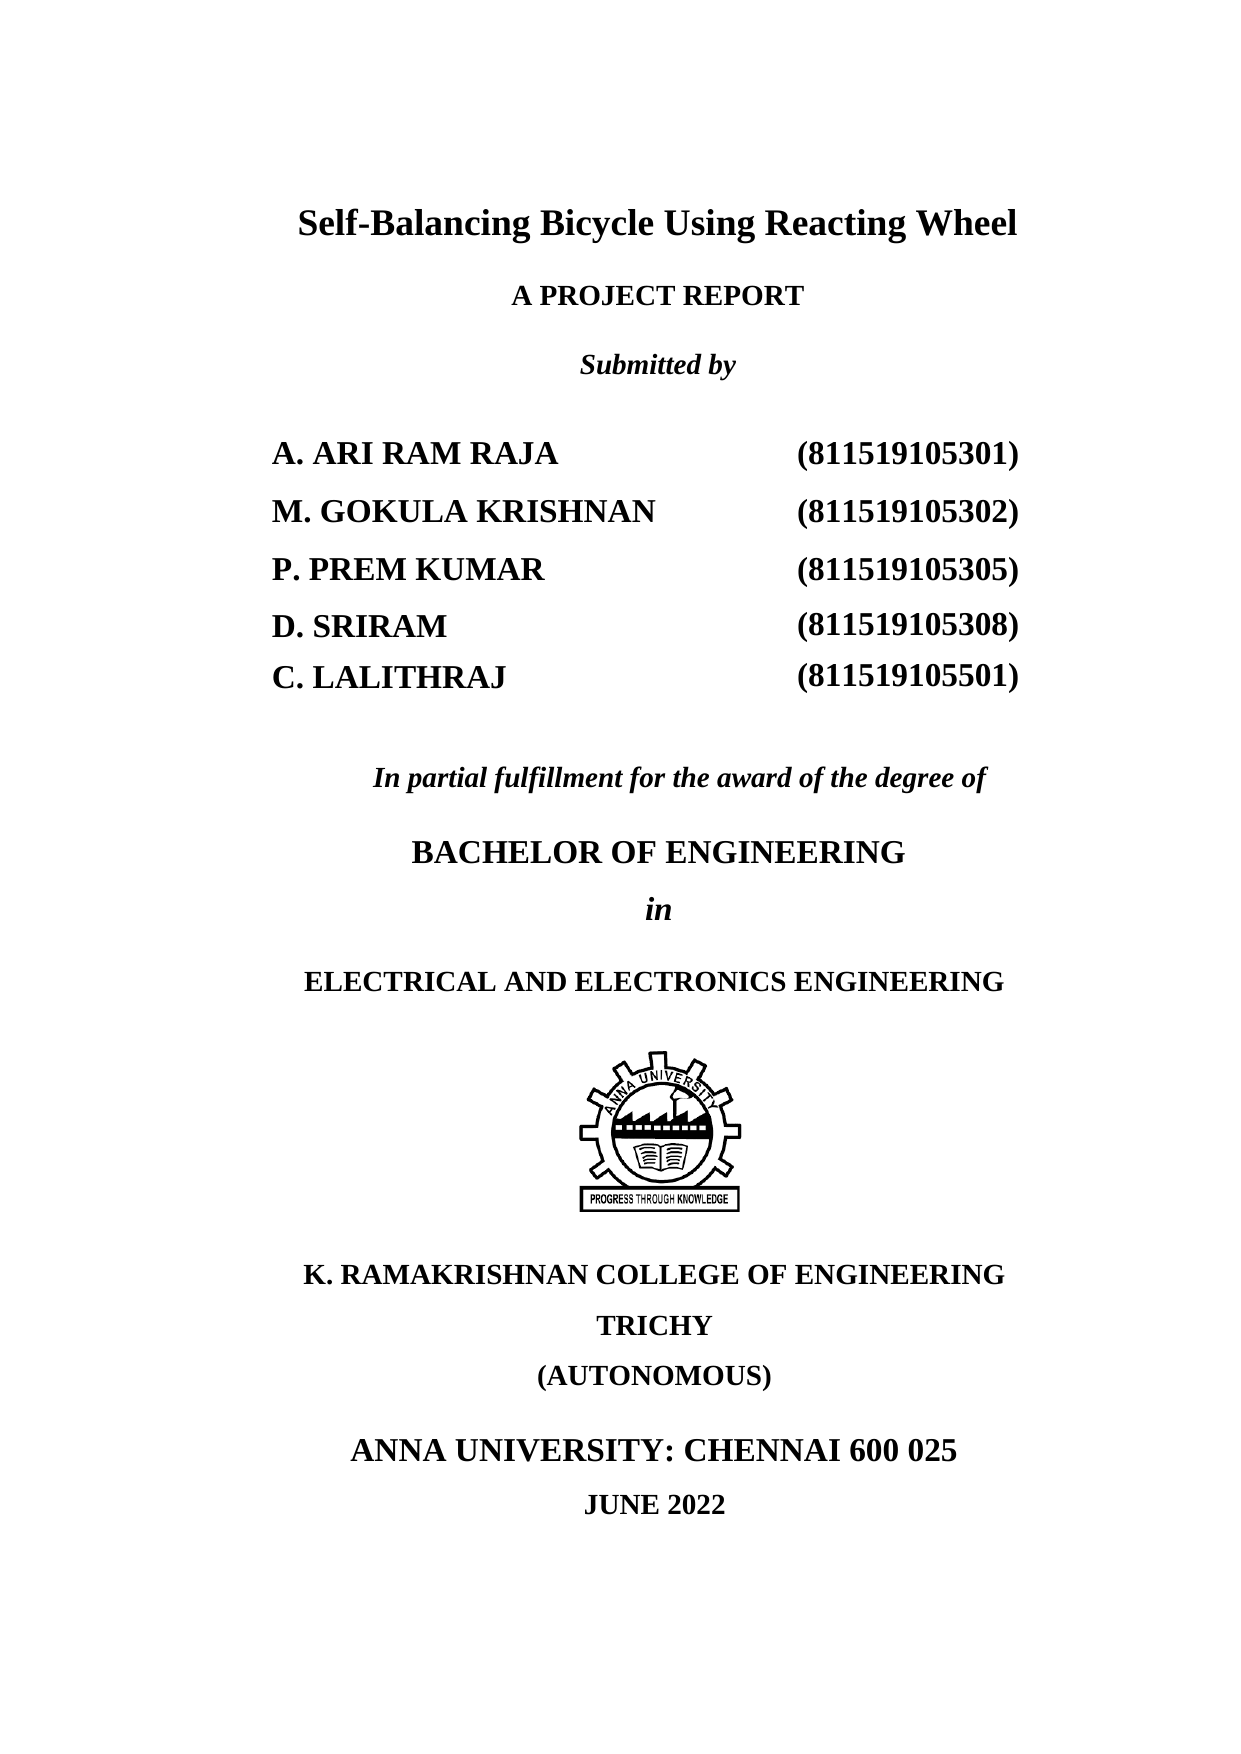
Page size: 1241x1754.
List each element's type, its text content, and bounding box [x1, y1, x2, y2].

table_cell (811519105501) [748, 649, 1024, 699]
text Self-Balancing Bicycle Using Reacting Wheel [146, 200, 1169, 243]
text A PROJECT REPORT [146, 278, 1169, 312]
text ELECTRICAL AND ELECTRONICS ENGINEERING [147, 964, 1162, 997]
table_cell (811519105302) [748, 483, 1024, 540]
subtitle ANNA UNIVERSITY: CHENNAI 600 025 [146, 1430, 1162, 1468]
picture [572, 1050, 743, 1212]
table_cell (811519105305) [748, 540, 1024, 597]
text K. RAMAKRISHNAN COLLEGE OF ENGINEERING [147, 1257, 1162, 1291]
text In partial fulfillment for the award of the degree of [296, 760, 1063, 794]
table_cell C. LALITHRAJ [266, 649, 748, 699]
text TRICHY [147, 1308, 1162, 1341]
text (AUTONOMOUS) [147, 1358, 1162, 1391]
text JUNE 2022 [147, 1487, 1162, 1521]
table_cell P. PREM KUMAR [266, 540, 748, 597]
subtitle in [159, 889, 1158, 928]
table_cell (811519105308) [748, 598, 1024, 648]
table_header A. ARI RAM RAJA [266, 435, 748, 482]
table_header (811519105301) [748, 435, 1024, 482]
text Submitted by [146, 347, 1169, 381]
table_cell D. SRIRAM [266, 598, 748, 648]
table_cell M. GOKULA KRISHNAN [266, 483, 748, 540]
subtitle BACHELOR OF ENGINEERING [159, 832, 1158, 870]
